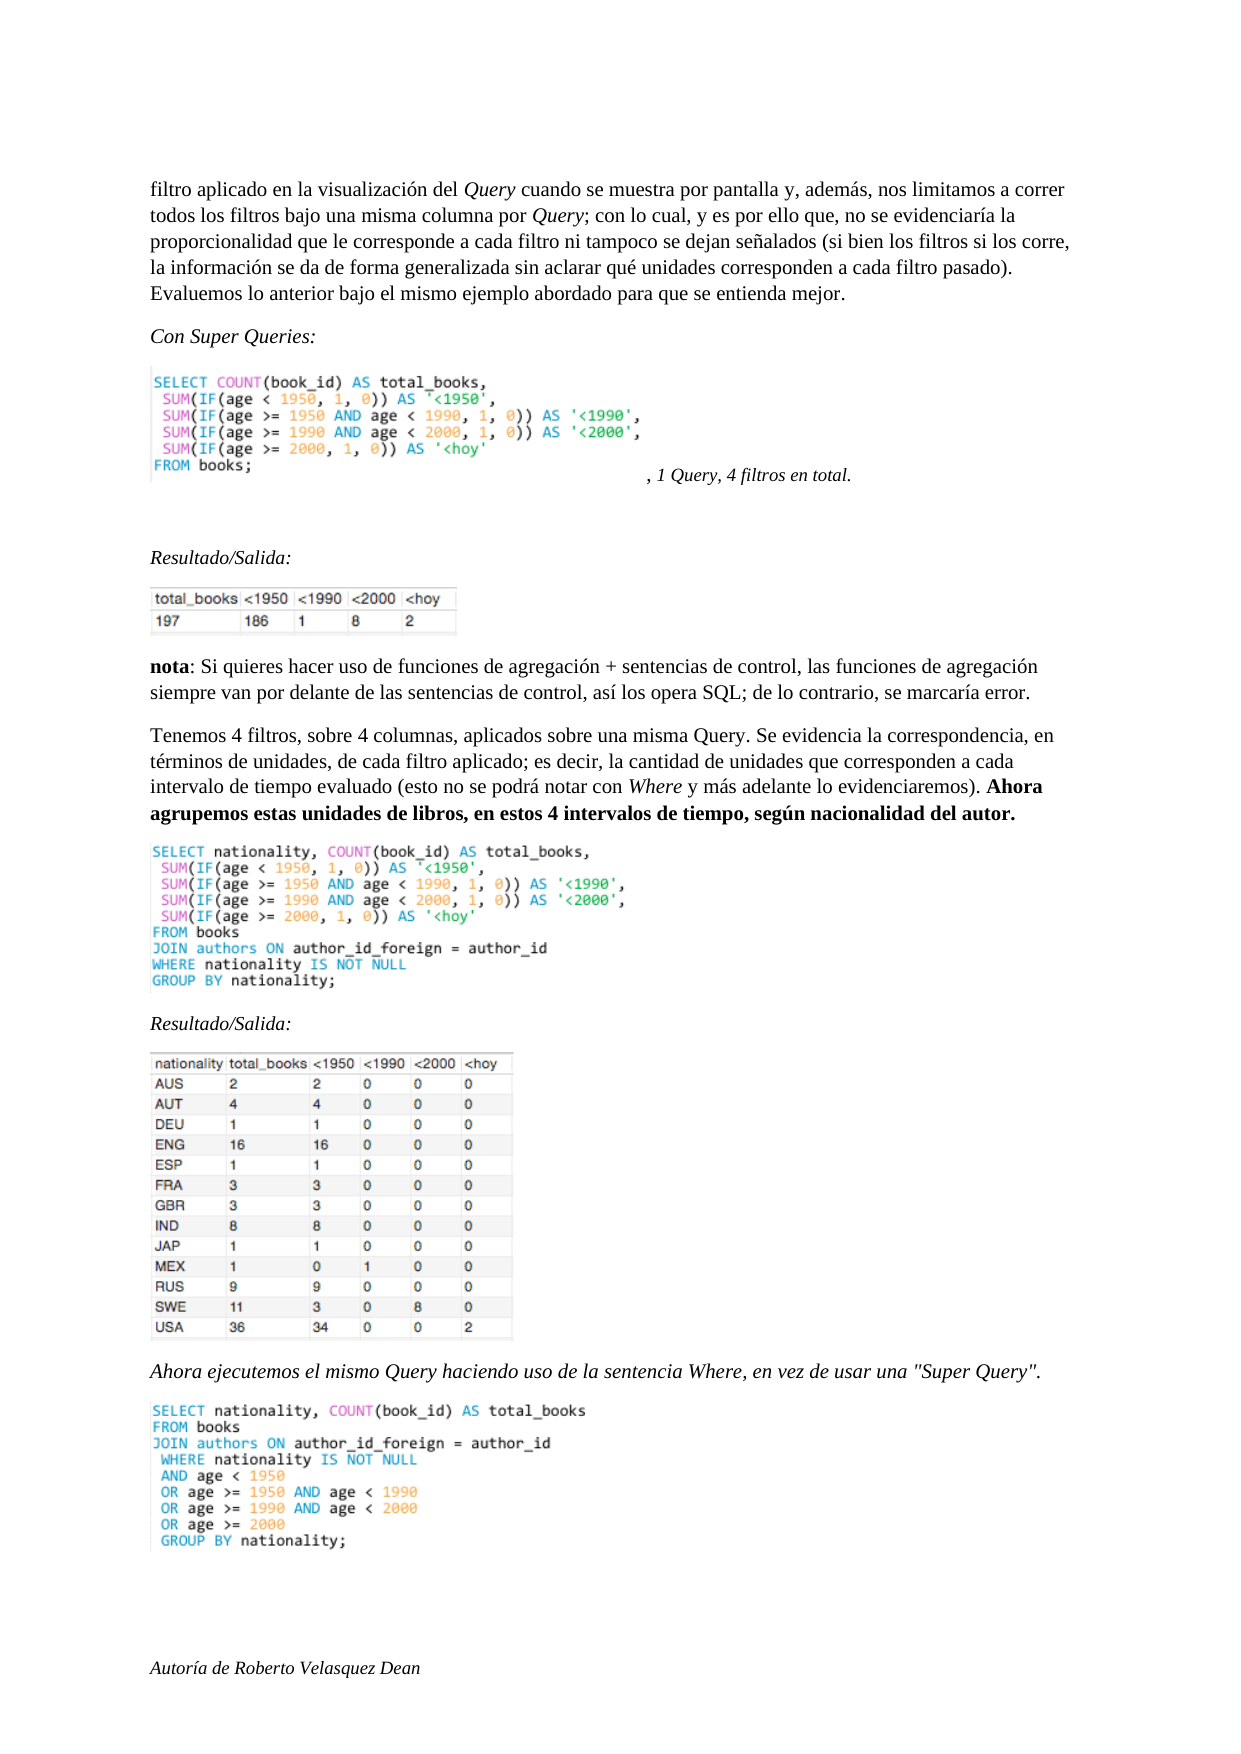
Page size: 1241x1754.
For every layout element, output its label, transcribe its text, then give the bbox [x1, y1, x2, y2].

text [150, 177, 1090, 305]
picture [150, 366, 646, 482]
text nota: Si quieres hacer uso de funciones de agregación + sentencias de control, las funciones de agregación siempre van por delante de las sentencias de control, así los opera SQL; de lo contrario, se marcaría error. [150, 654, 1090, 704]
text Con Super Queries: [150, 323, 1090, 348]
text Ahora ejecutemos el mismo Query haciendo uso de la sentencia Where, en vez de usar una "Super Query". [150, 1359, 1090, 1383]
text Resultado/Salida: [150, 546, 1090, 568]
text Resultado/Salida: [150, 1011, 1090, 1034]
picture [150, 1052, 514, 1341]
picture [150, 843, 628, 993]
text Tenemos 4 filtros, sobre 4 columnas, aplicados sobre una misma Query. Se evidencia la correspondencia, en términos de unidades, de cada filtro aplicado; es decir, la cantidad de unidades que corresponden a cada intervalo de tiempo evaluado (esto no se podrá notar con Where y más adelante lo evidenciaremos). Ahora agrupemos estas unidades de libros, en estos 4 intervalos de tiempo, según nacionalidad del autor. [150, 723, 1090, 824]
picture [150, 587, 458, 636]
picture [150, 1402, 590, 1552]
